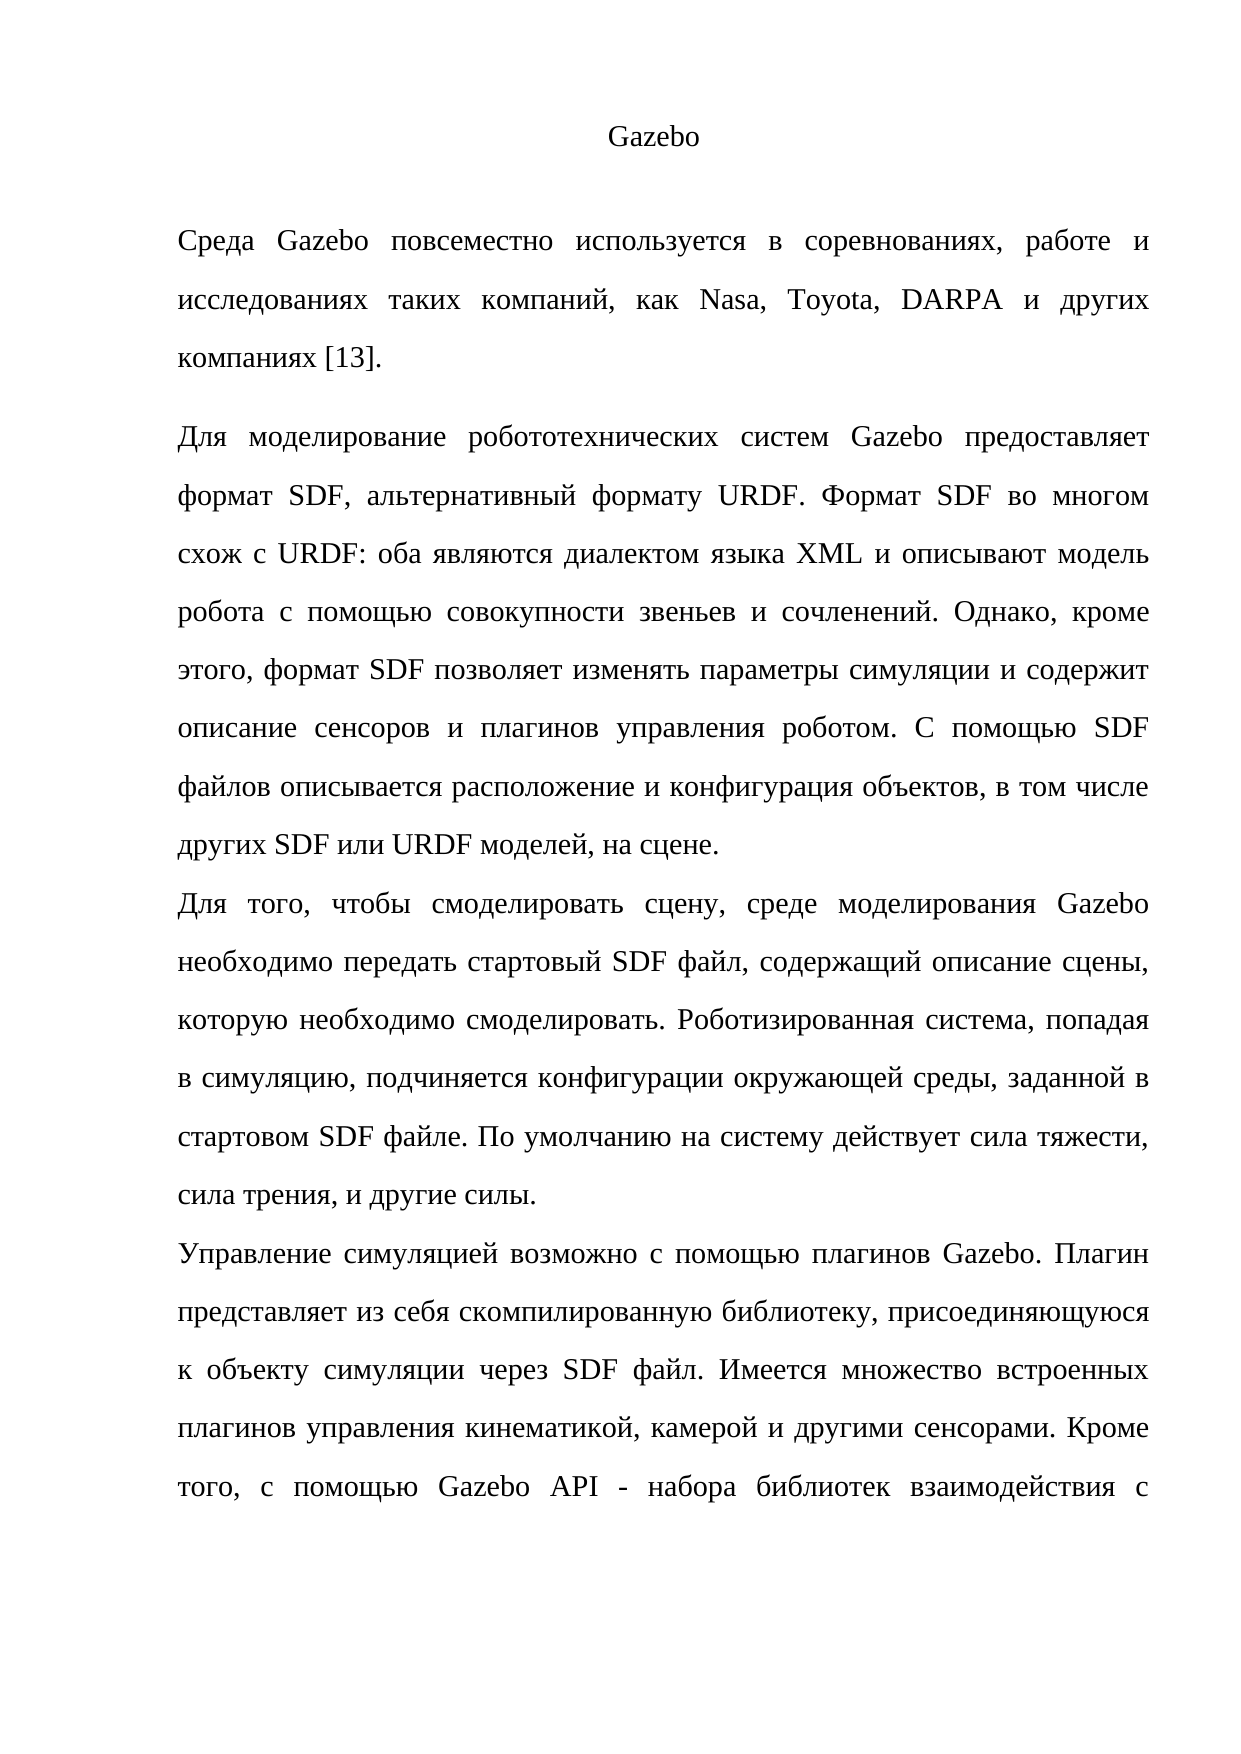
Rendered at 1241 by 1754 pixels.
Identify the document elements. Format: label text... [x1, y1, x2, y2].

text Среда Gazebo повсеместно используется в соревнованиях, работе и исследованиях таких компаний, как Nasa, Toyotа, DARPA и других компаниях [13]. [177, 223, 1150, 374]
text Для того, чтобы смоделировать сцену, среде моделирования Gazebo необходимо передать стартовый SDF файл, содержащий описание сцены, которую необходимо смоделировать. Роботизированная система, попадая в симуляцию, подчиняется конфигурации окружающей среды, заданной в стартовом SDF файле. По умолчанию на систему действует сила тяжести, сила трения, и другие силы. [177, 885, 1150, 1211]
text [177, 1235, 1150, 1502]
text Gazebo [177, 118, 1130, 153]
text Для моделирование робототехнических систем Gazebo предоставляет формат SDF, альтернативный формату URDF. Формат SDF во многом схож с URDF: оба являются диалектом языка XML и описывают модель робота с помощью совокупности звеньев и сочленений. Однако, кроме этого, формат SDF позволяет изменять параметры симуляции и содержит описание сенсоров и плагинов управления роботом. С помощью SDF файлов описывается расположение и конфигурация объектов, в том числе других SDF или URDF моделей, на сцене. [177, 418, 1150, 861]
